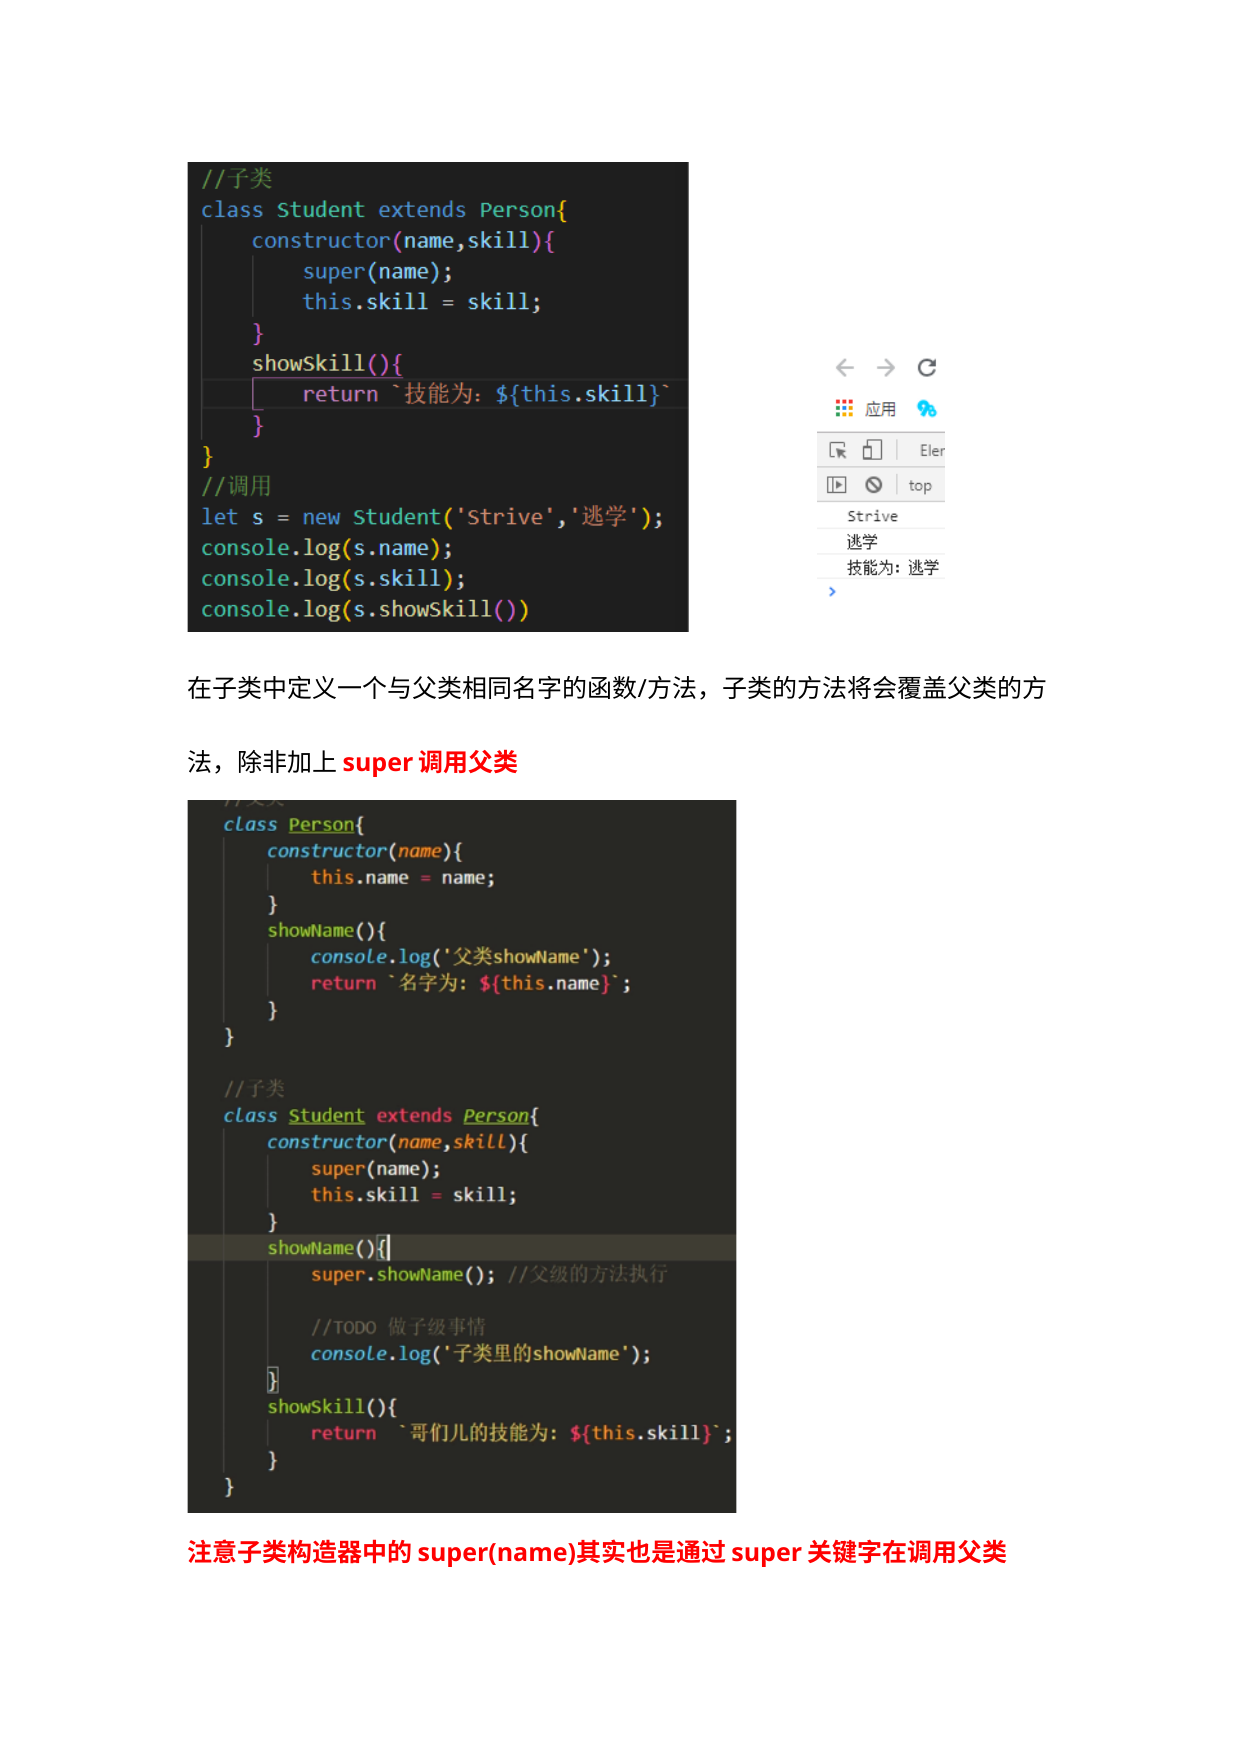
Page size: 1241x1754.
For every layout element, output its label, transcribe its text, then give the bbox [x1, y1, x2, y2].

picture [187, 800, 737, 1513]
picture [187, 162, 945, 632]
text 在子类中定义一个与父类相同名字的函数/方法，子类的方法将会覆盖父类的方法，除非加上super调用父类 [187, 654, 1053, 793]
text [187, 1518, 1053, 1583]
